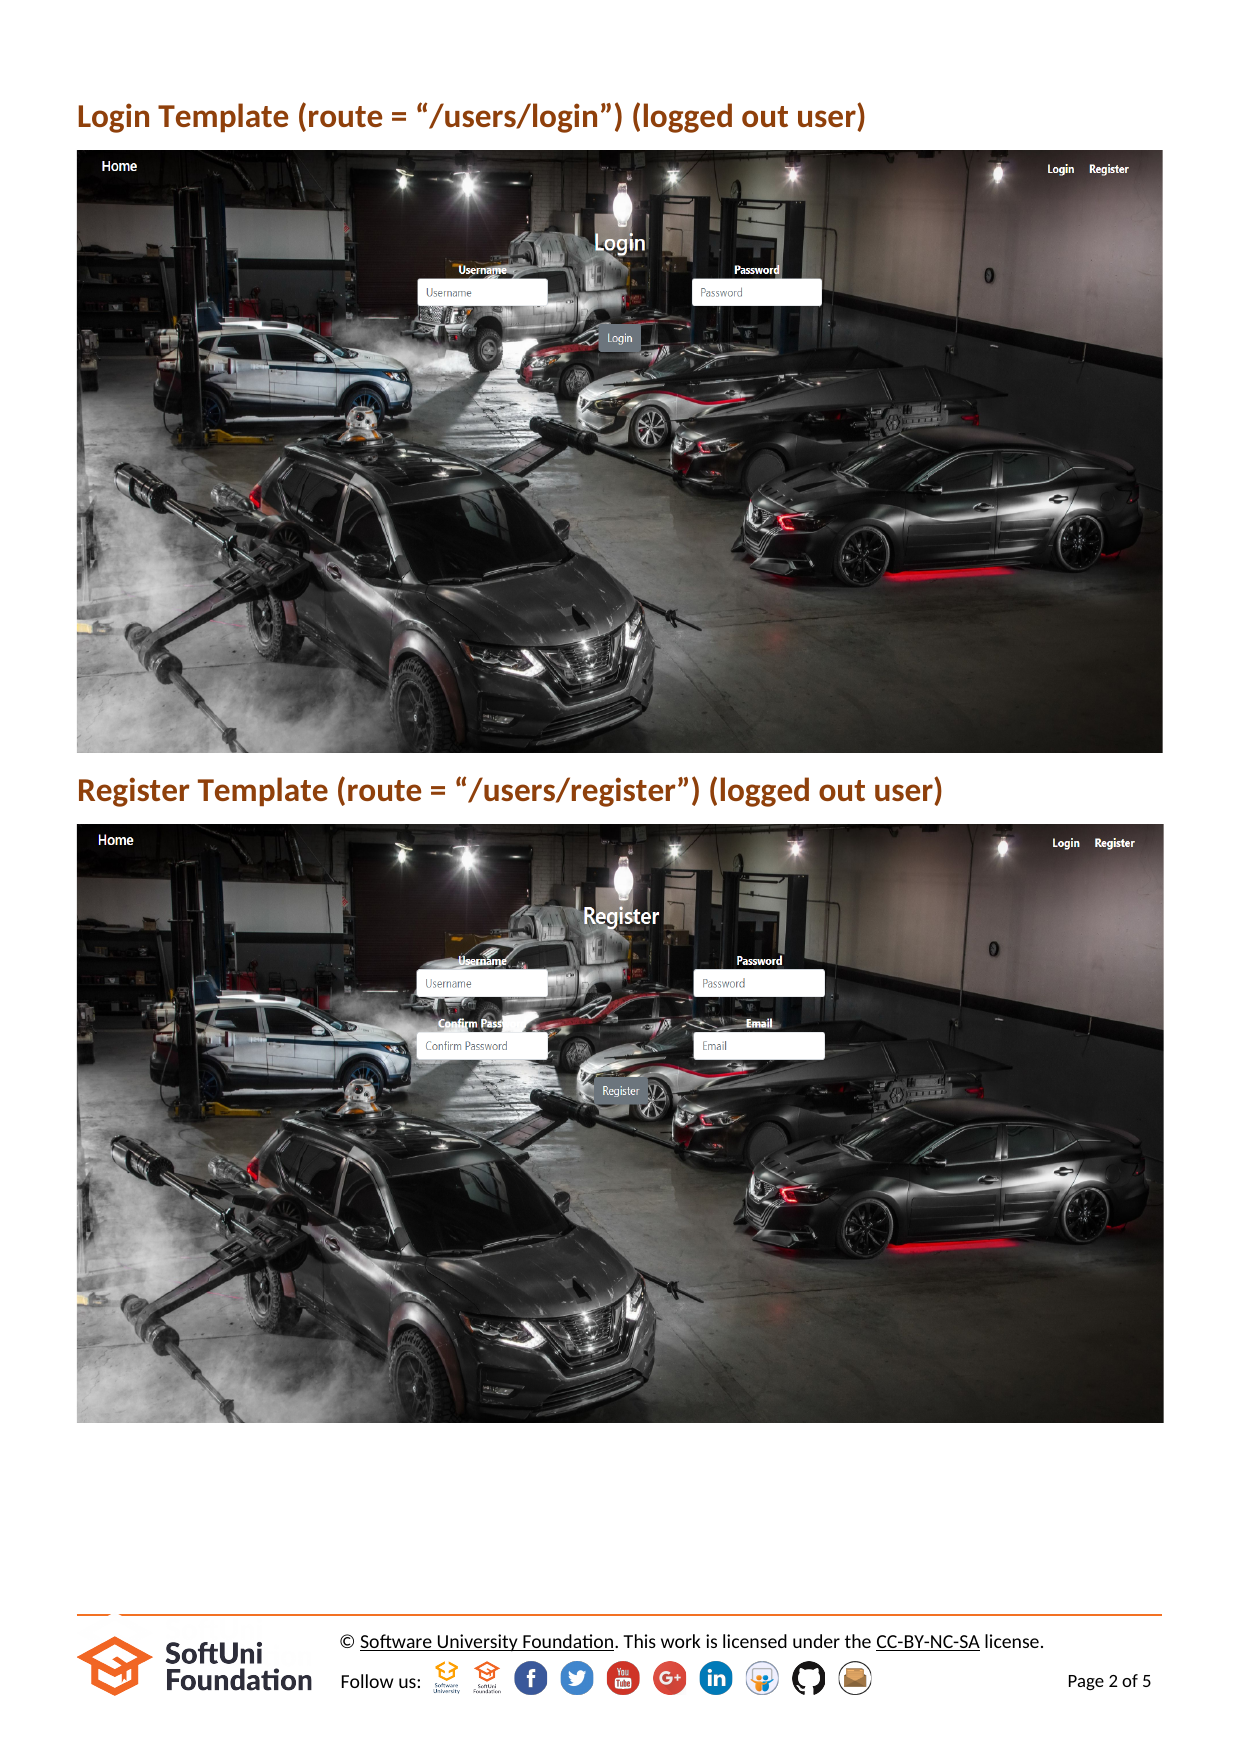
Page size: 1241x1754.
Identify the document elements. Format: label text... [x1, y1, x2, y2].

picture [838, 1661, 872, 1695]
picture [606, 1661, 640, 1695]
picture [76, 824, 1164, 1423]
picture [699, 1685, 709, 1695]
subtitle Register Template (route = “/users/register”) (logged out user) [77, 769, 1163, 810]
picture [433, 1661, 460, 1695]
picture [514, 1661, 548, 1695]
picture [560, 1661, 594, 1695]
picture [473, 1661, 501, 1695]
picture [714, 1675, 725, 1685]
picture [653, 1661, 687, 1695]
picture [745, 1661, 779, 1695]
picture [723, 1685, 733, 1695]
picture [723, 1661, 733, 1671]
picture [76, 1612, 312, 1696]
picture [699, 1661, 709, 1671]
picture [792, 1661, 825, 1695]
picture [76, 150, 1163, 753]
subtitle Login Template (route = “/users/login”) (logged out user) [77, 95, 1163, 136]
